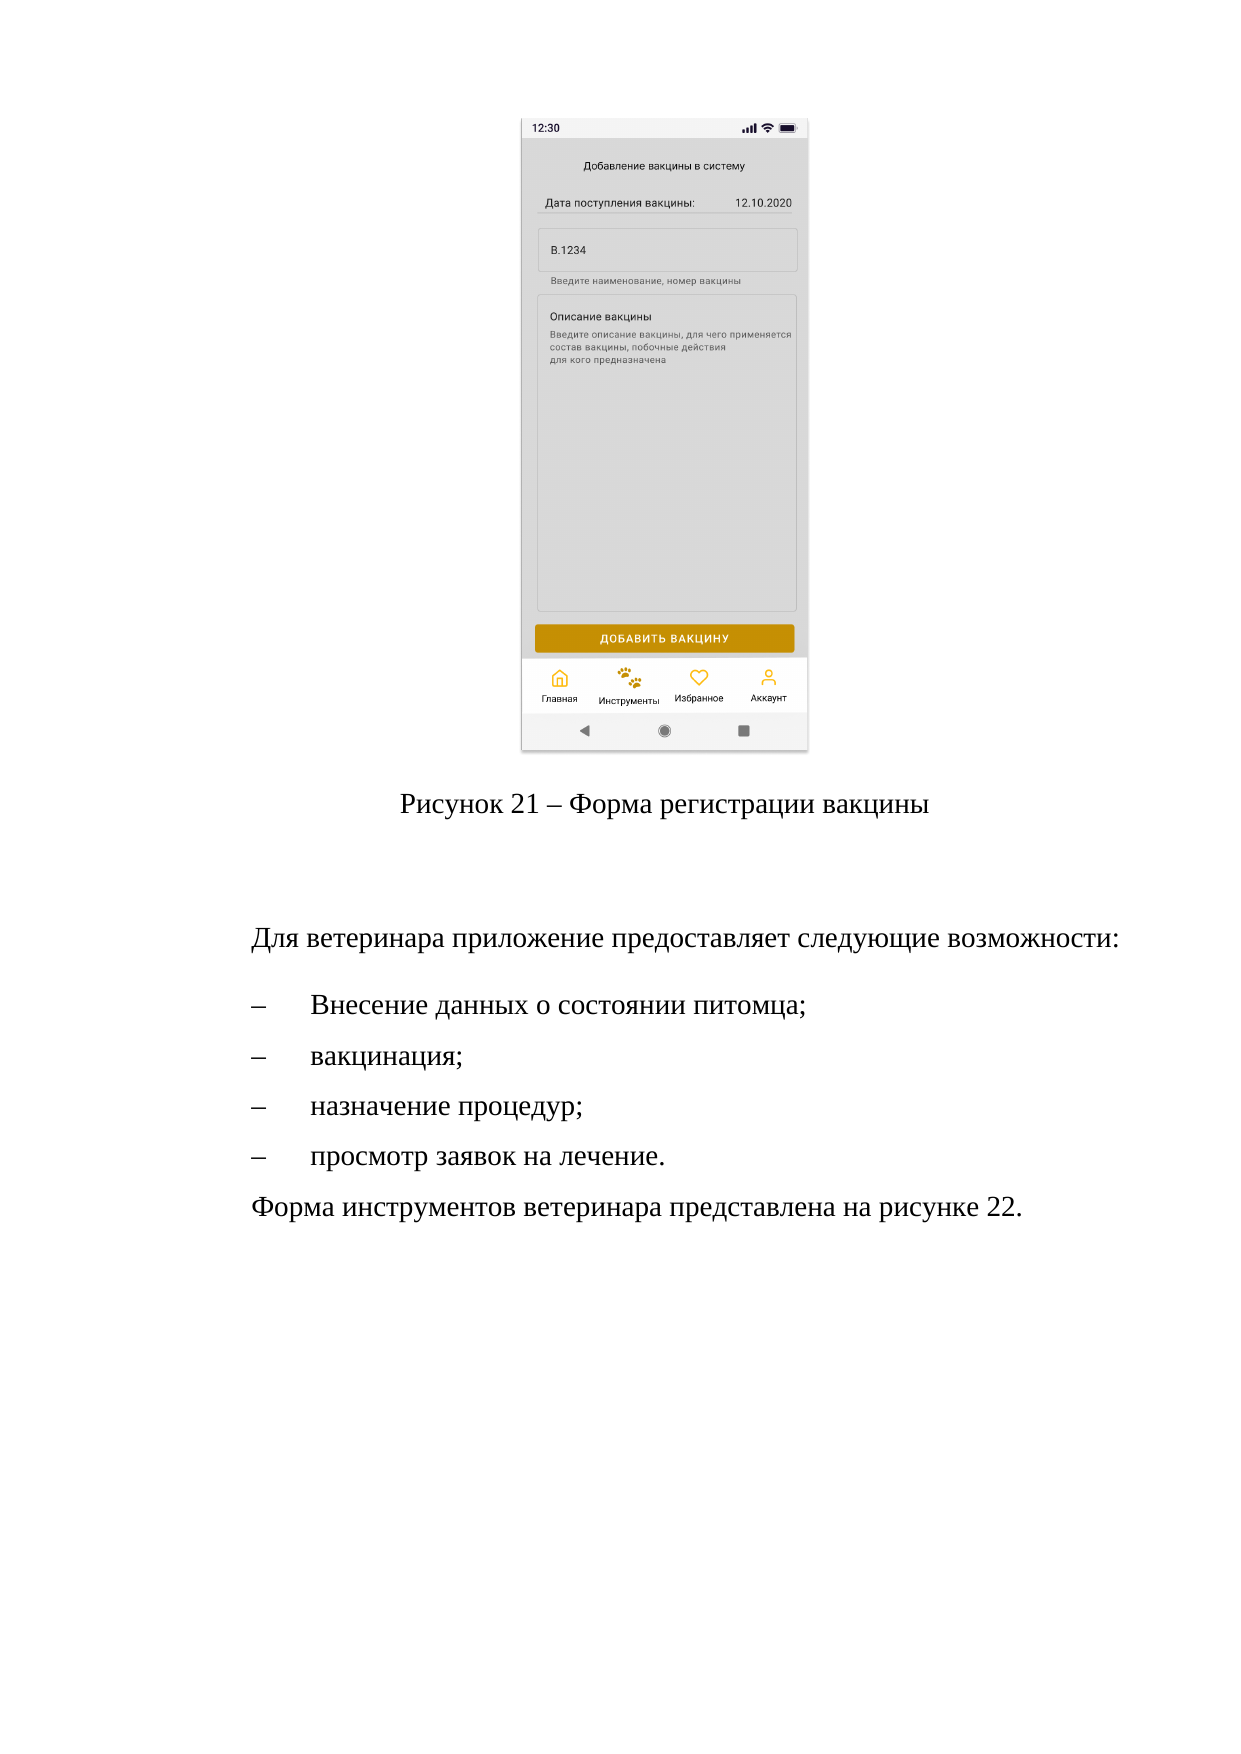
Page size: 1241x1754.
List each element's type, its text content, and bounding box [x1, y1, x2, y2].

text Рисунок 21 – Форма регистрации вакцины [177, 787, 1152, 820]
picture [518, 118, 811, 756]
list Внесение данных о состоянии питомца; [177, 987, 1152, 1021]
text Форма инструментов ветеринара представлена на рисунке 22. [251, 1189, 1152, 1222]
text Для ветеринара приложение предоставляет следующие возможности: [177, 921, 1152, 954]
list назначение процедур; [177, 1088, 1152, 1122]
list вакцинация; [177, 1038, 1152, 1071]
list просмотр заявок на лечение. [177, 1138, 1152, 1172]
